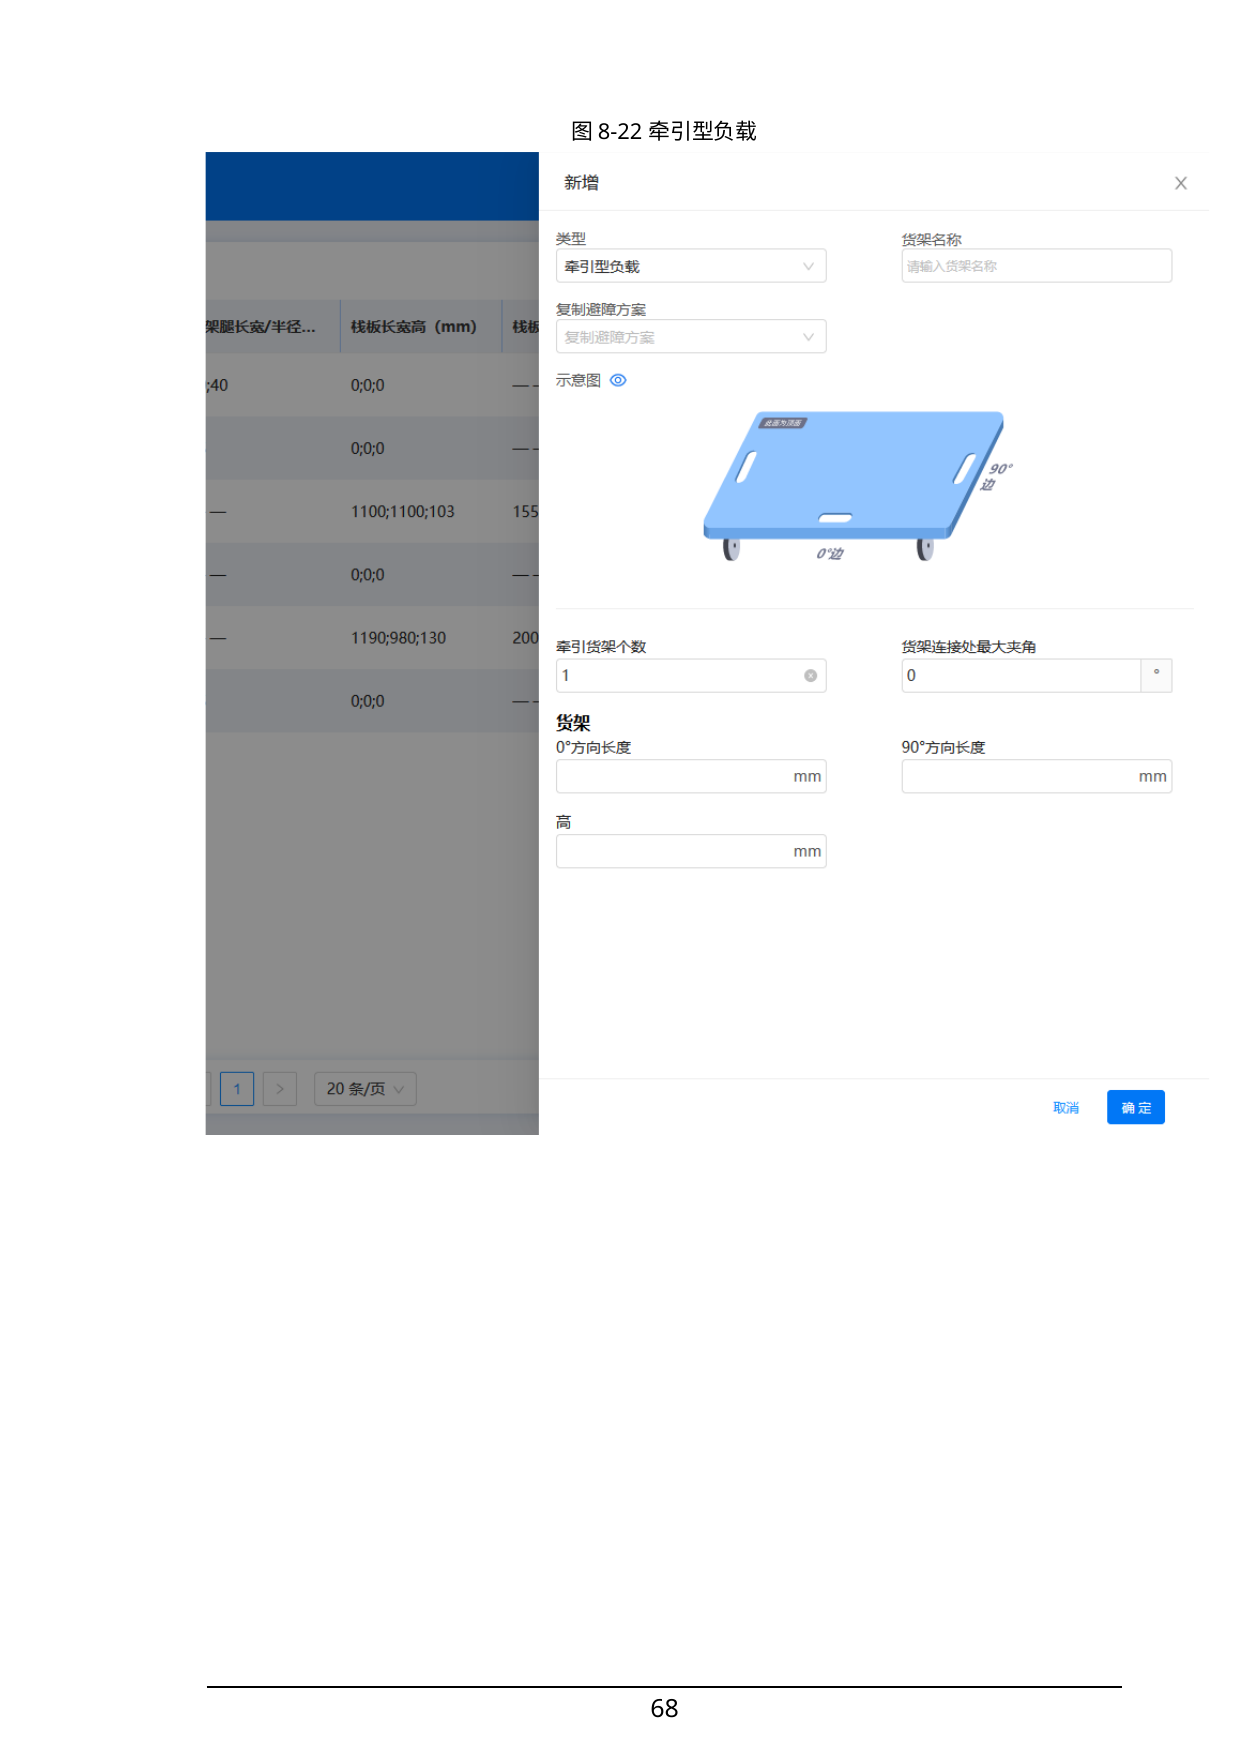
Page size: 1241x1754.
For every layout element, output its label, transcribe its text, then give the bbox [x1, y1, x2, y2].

text 图8-22 牵引型负载 [207, 114, 1122, 146]
picture [205, 152, 1210, 1135]
